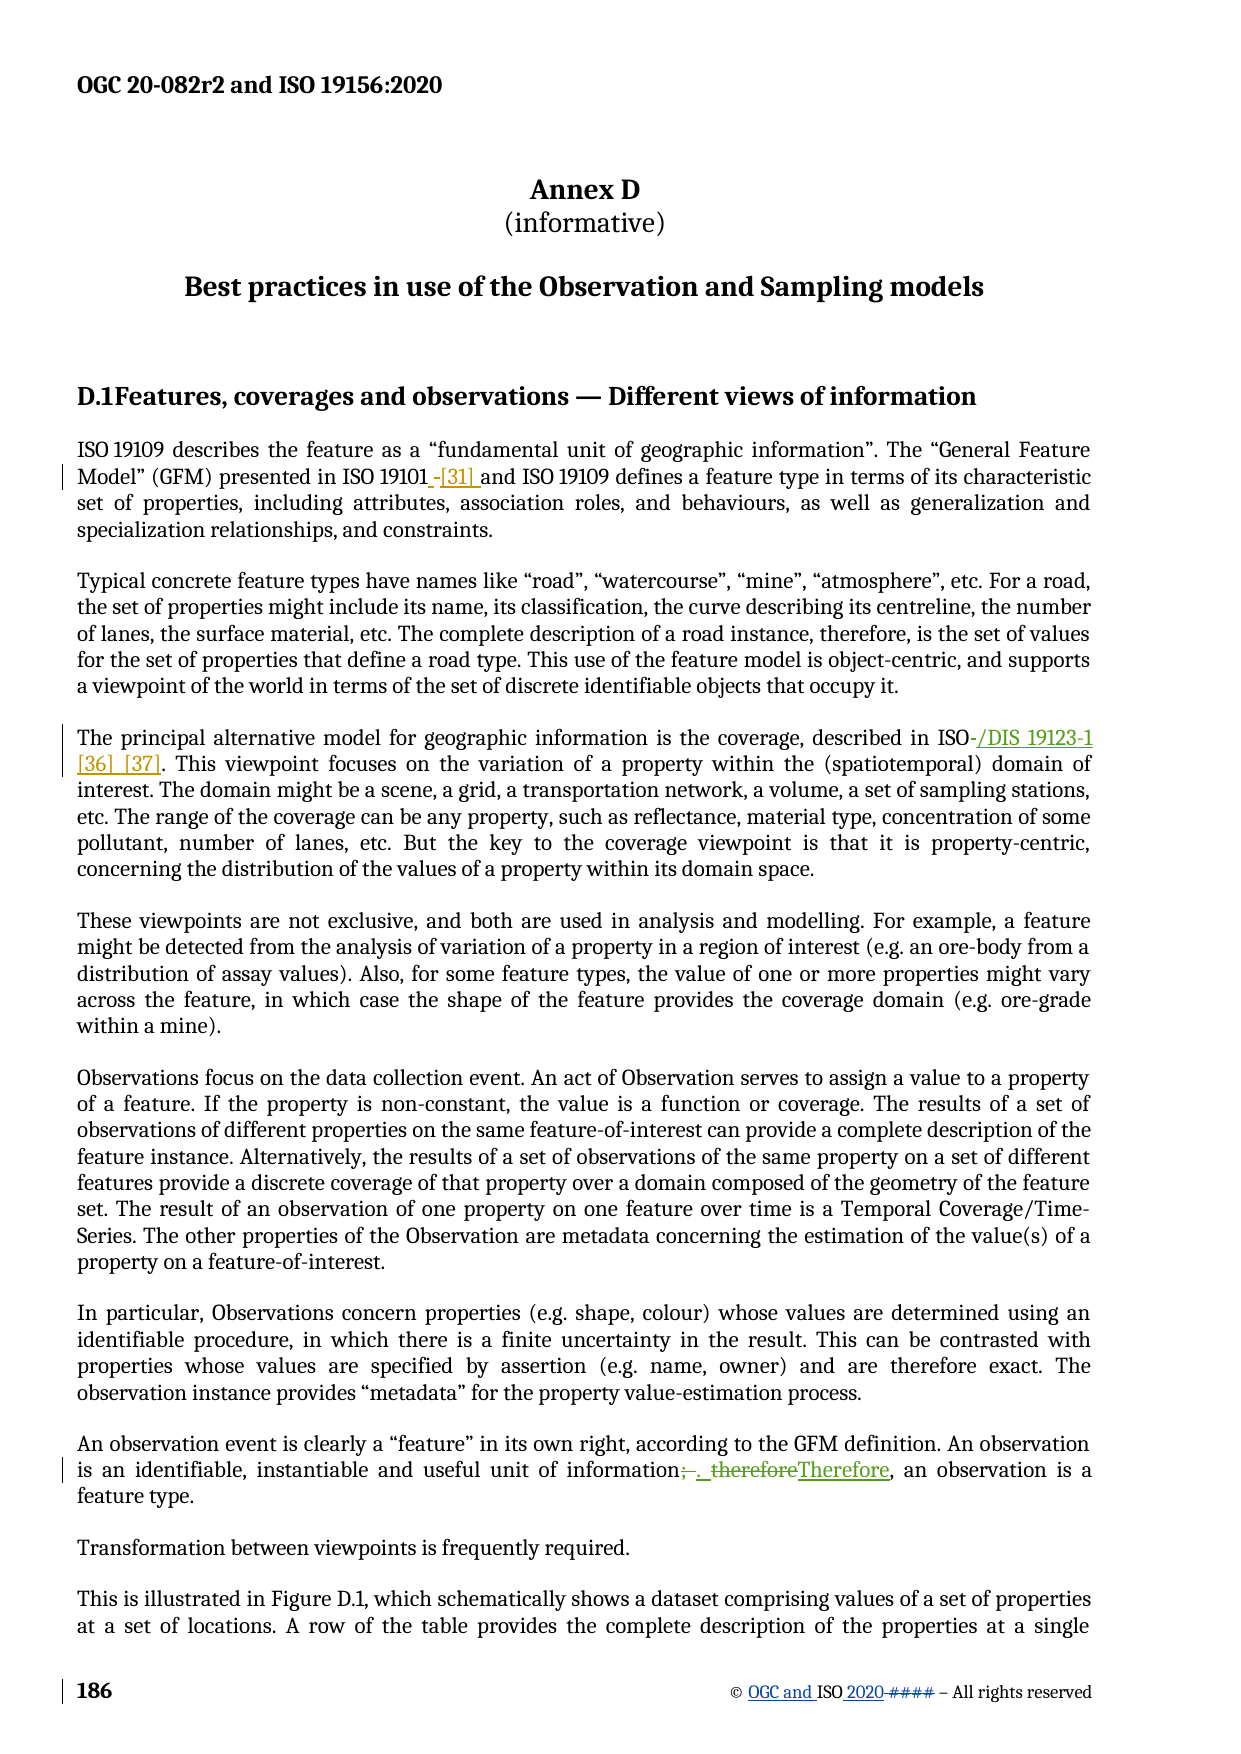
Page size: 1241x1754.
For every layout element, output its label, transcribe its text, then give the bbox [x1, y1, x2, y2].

list (informative) Best practices in use of the Observation and Sampling models [77, 174, 1092, 303]
text Features, coverages and observations — Different views of information [77, 381, 1092, 412]
text An observation event is clearly a “feature” in its own right, according to the GFM definition. An observation is an identifiable, instantiable and useful unit of information, an observation is a feature type. [77, 1431, 1092, 1510]
text Transformation between viewpoints is frequently required. [77, 1535, 1092, 1561]
text Typical concrete feature types have names like “road”, “watercourse”, “mine”, “atmosphere”, etc. For a road, the set of properties might include its name, its classification, the curve describing its centreline, the number of lanes, the surface material, etc. The complete description of a road instance, therefore, is the set of values for the set of properties that define a road type. This use of the feature model is object-centric, and supports a viewpoint of the world in terms of the set of discrete identifiable objects that occupy it. [77, 568, 1092, 699]
text Observations focus on the data collection event. An act of Observation serves to assign a value to a property of a feature. If the property is non-constant, the value is a function or coverage. The results of a set of observations of different properties on the same feature-of-interest can provide a complete description of the feature instance. Alternatively, the results of a set of observations of the same property on a set of different features provide a discrete coverage of that property over a domain composed of the geometry of the feature set. The result of an observation of one property on one feature over time is a Temporal Coverage/Time-Series. The other properties of the Observation are metadata concerning the estimation of the value(s) of a property on a feature-of-interest. [77, 1064, 1092, 1275]
text In particular, Observations concern properties (e.g. shape, colour) whose values are determined using an identifiable procedure, in which there is a finite uncertainty in the result. This can be contrasted with properties whose values are specified by assertion (e.g. name, owner) and are therefore exact. The observation instance provides “metadata” for the property value-estimation process. [77, 1300, 1092, 1406]
text These viewpoints are not exclusive, and both are used in analysis and modelling. For example, a feature might be detected from the analysis of variation of a property in a region of interest (e.g. an ore-body from a distribution of assay values). Also, for some feature types, the value of one or more properties might vary across the feature, in which case the shape of the feature provides the coverage domain (e.g. ore-grade within a mine). [77, 908, 1092, 1039]
text The principal alternative model for geographic information is the coverage, described in ISO. This viewpoint focuses on the variation of a property within the (spatiotemporal) domain of interest. The domain might be a scene, a grid, a transportation network, a volume, a set of sampling stations, etc. The range of the coverage can be any property, such as reflectance, material type, concentration of some pollutant, number of lanes, etc. But the key to the coverage viewpoint is that it is property-centric, concerning the distribution of the values of a property within its domain space. [77, 724, 1092, 883]
text ISO 19109 describes the feature as a “fundamental unit of geographic information”. The “General Feature Model” (GFM) presented in ISO 19101and ISO 19109 defines a feature type in terms of its characteristic set of properties, including attributes, association roles, and behaviours, as well as generalization and specialization relationships, and constraints. [77, 437, 1092, 543]
